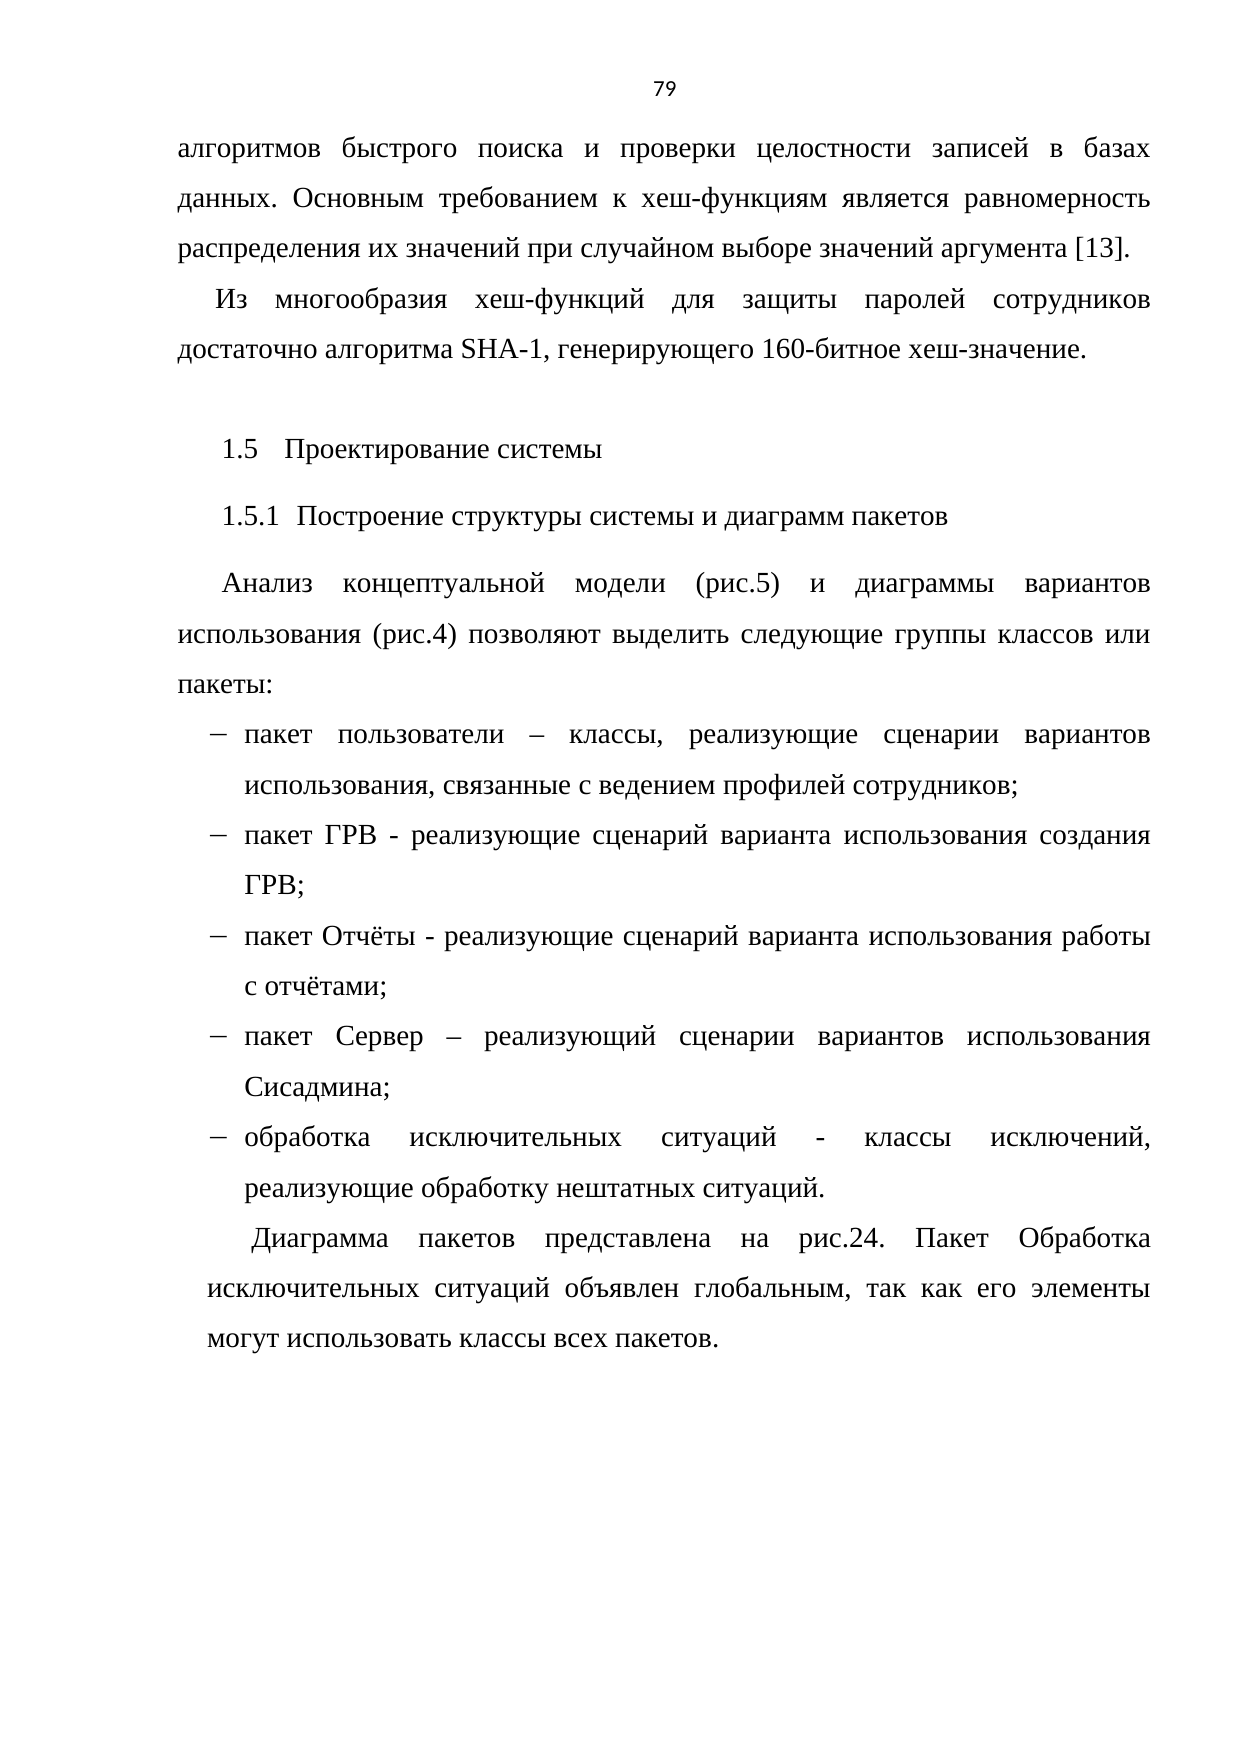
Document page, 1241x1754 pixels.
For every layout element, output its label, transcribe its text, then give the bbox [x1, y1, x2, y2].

list пакет пользователи – классы, реализующие сценарии вариантов использования, связанные с ведением профилей сотрудников; [207, 716, 1152, 800]
list обработка исключительных ситуаций - классы исключений, реализующие обработку нештатных ситуаций. [207, 1119, 1152, 1203]
list пакет ГРВ - реализующие сценарий варианта использования создания ГРВ; [207, 817, 1152, 901]
list пакет Сервер – реализующий сценарии вариантов использования Сисадмина; [207, 1018, 1152, 1102]
text Из многообразия хеш-функций для защиты паролей сотрудников достаточно алгоритма SHA-1, генерирующего 160-битное хеш-значение. [177, 281, 1152, 364]
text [177, 130, 1152, 264]
subtitle Проектирование системы [221, 432, 1152, 465]
list пакет Отчёты - реализующие сценарий варианта использования работы с отчётами; [207, 918, 1152, 1002]
subtitle Построение структуры системы и диаграмм пакетов [221, 498, 1152, 532]
text Анализ концептуальной модели (рис.5) и диаграммы вариантов использования (рис.4) позволяют выделить следующие группы классов или пакеты: [177, 565, 1152, 699]
text Диаграмма пакетов представлена на рис.24. Пакет Обработка исключительных ситуаций объявлен глобальным, так как его элементы могут использовать классы всех пакетов. [207, 1220, 1152, 1354]
